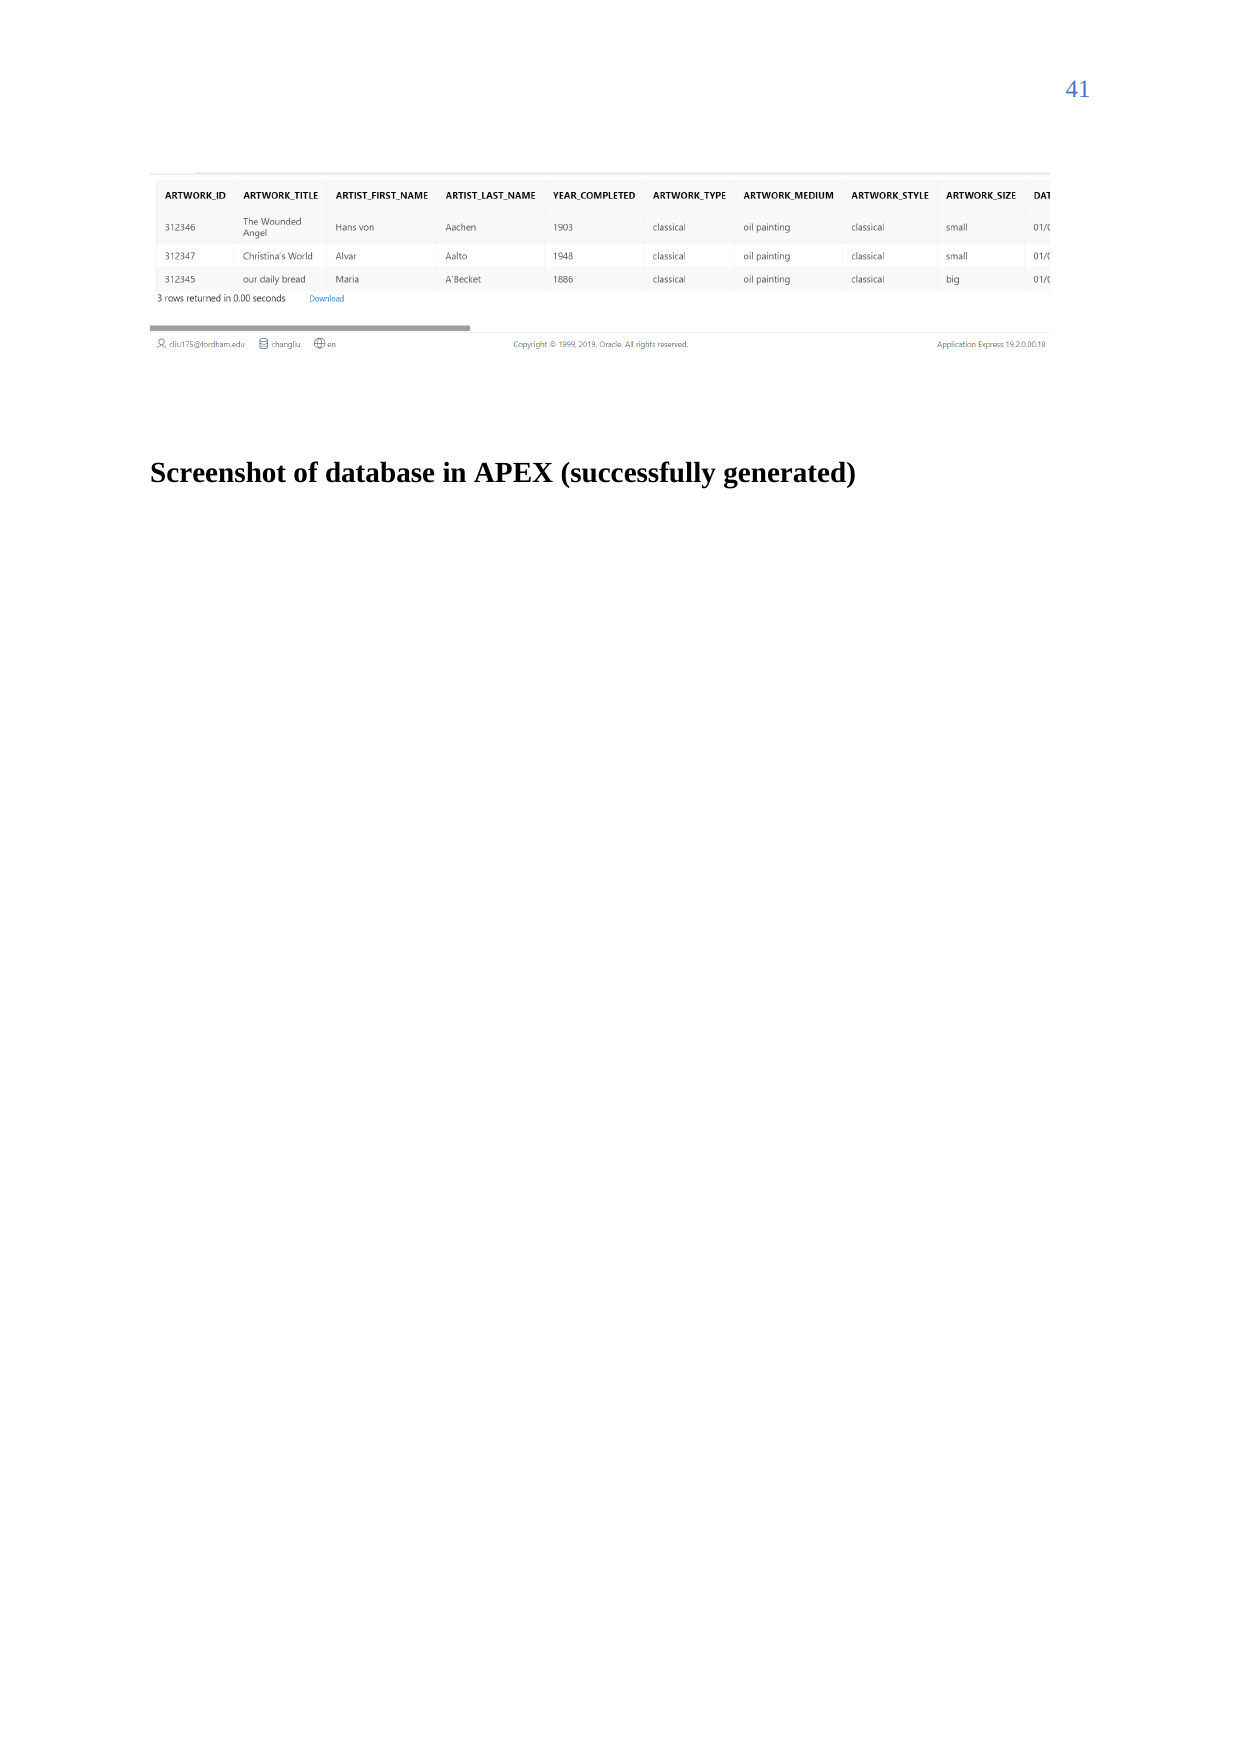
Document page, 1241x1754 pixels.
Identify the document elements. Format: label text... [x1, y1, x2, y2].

text Screenshot of database in APEX (successfully generated) [150, 455, 1090, 488]
picture [150, 172, 1050, 355]
